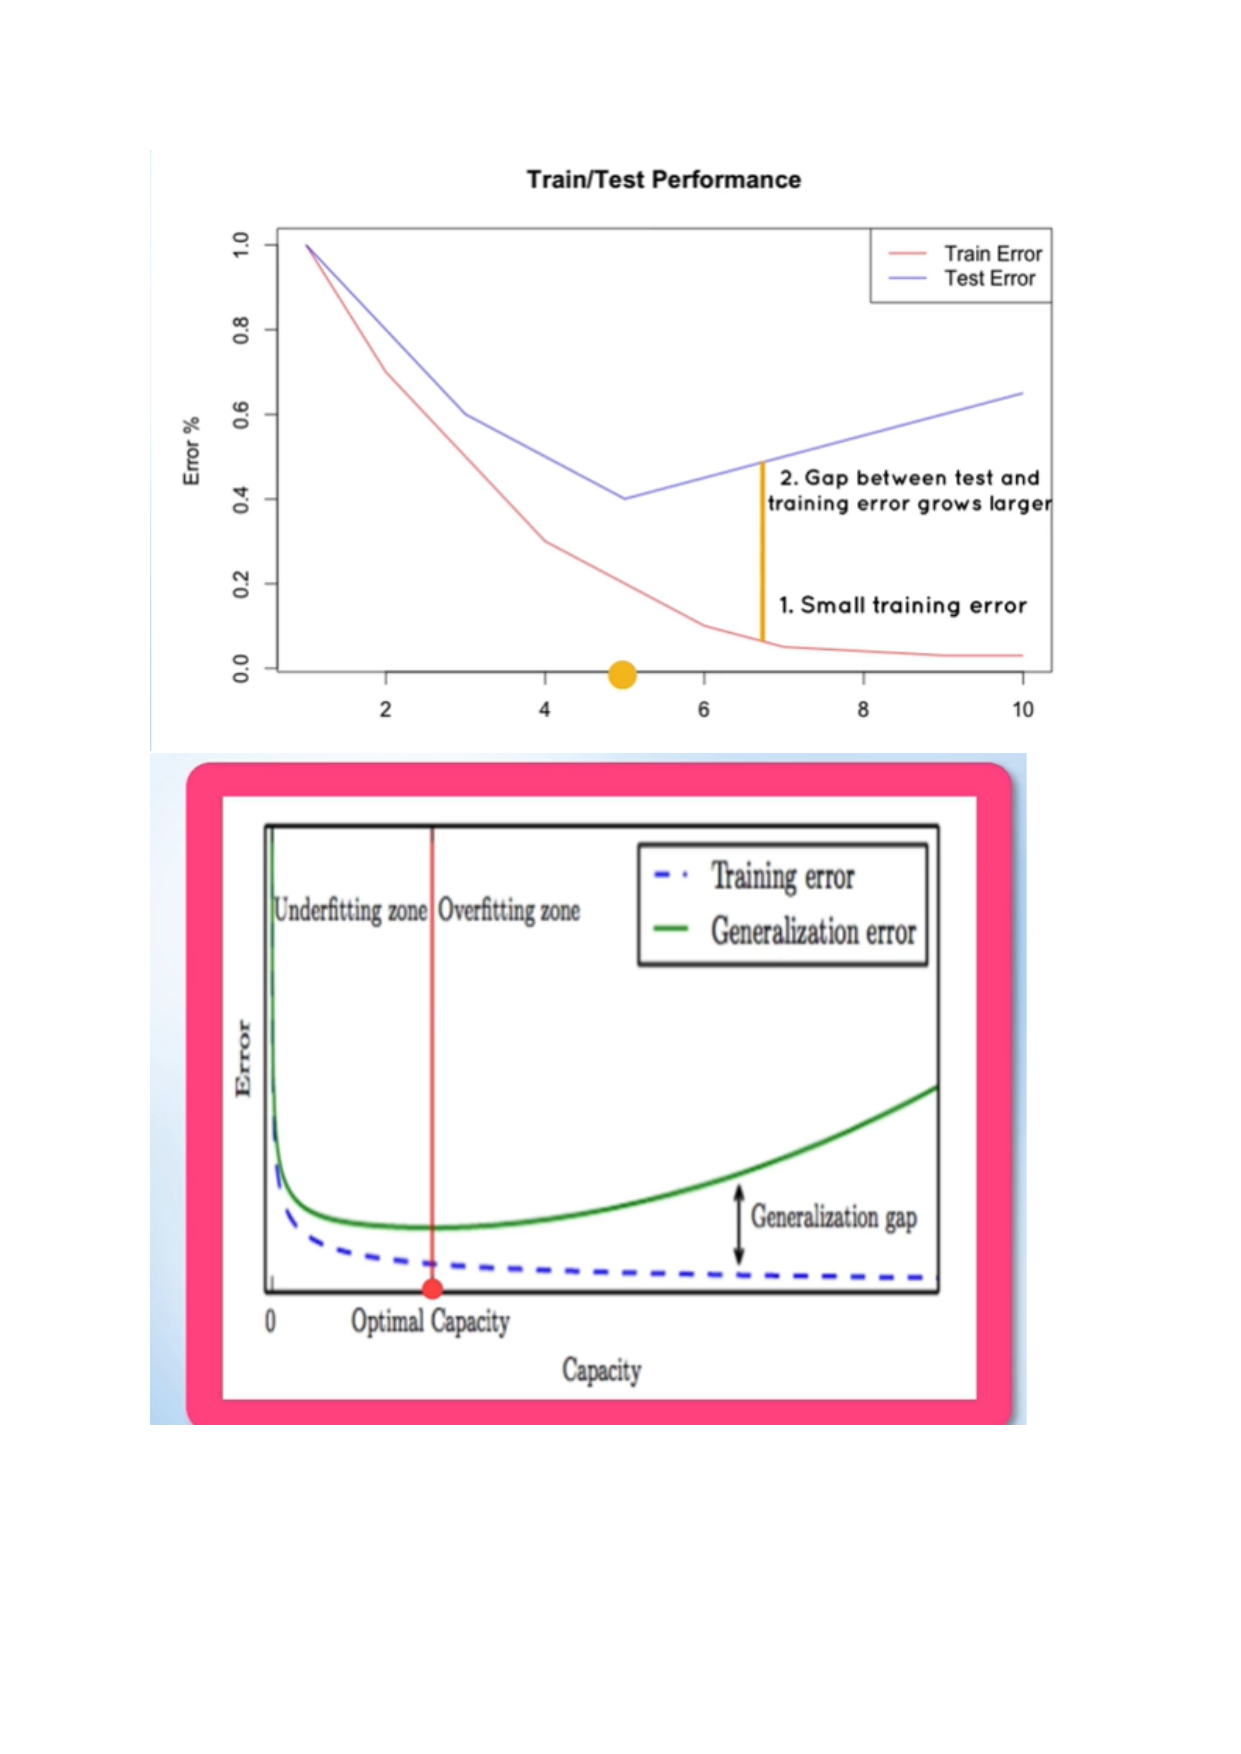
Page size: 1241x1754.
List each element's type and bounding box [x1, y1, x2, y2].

picture [150, 150, 1091, 751]
picture [150, 753, 1027, 1425]
